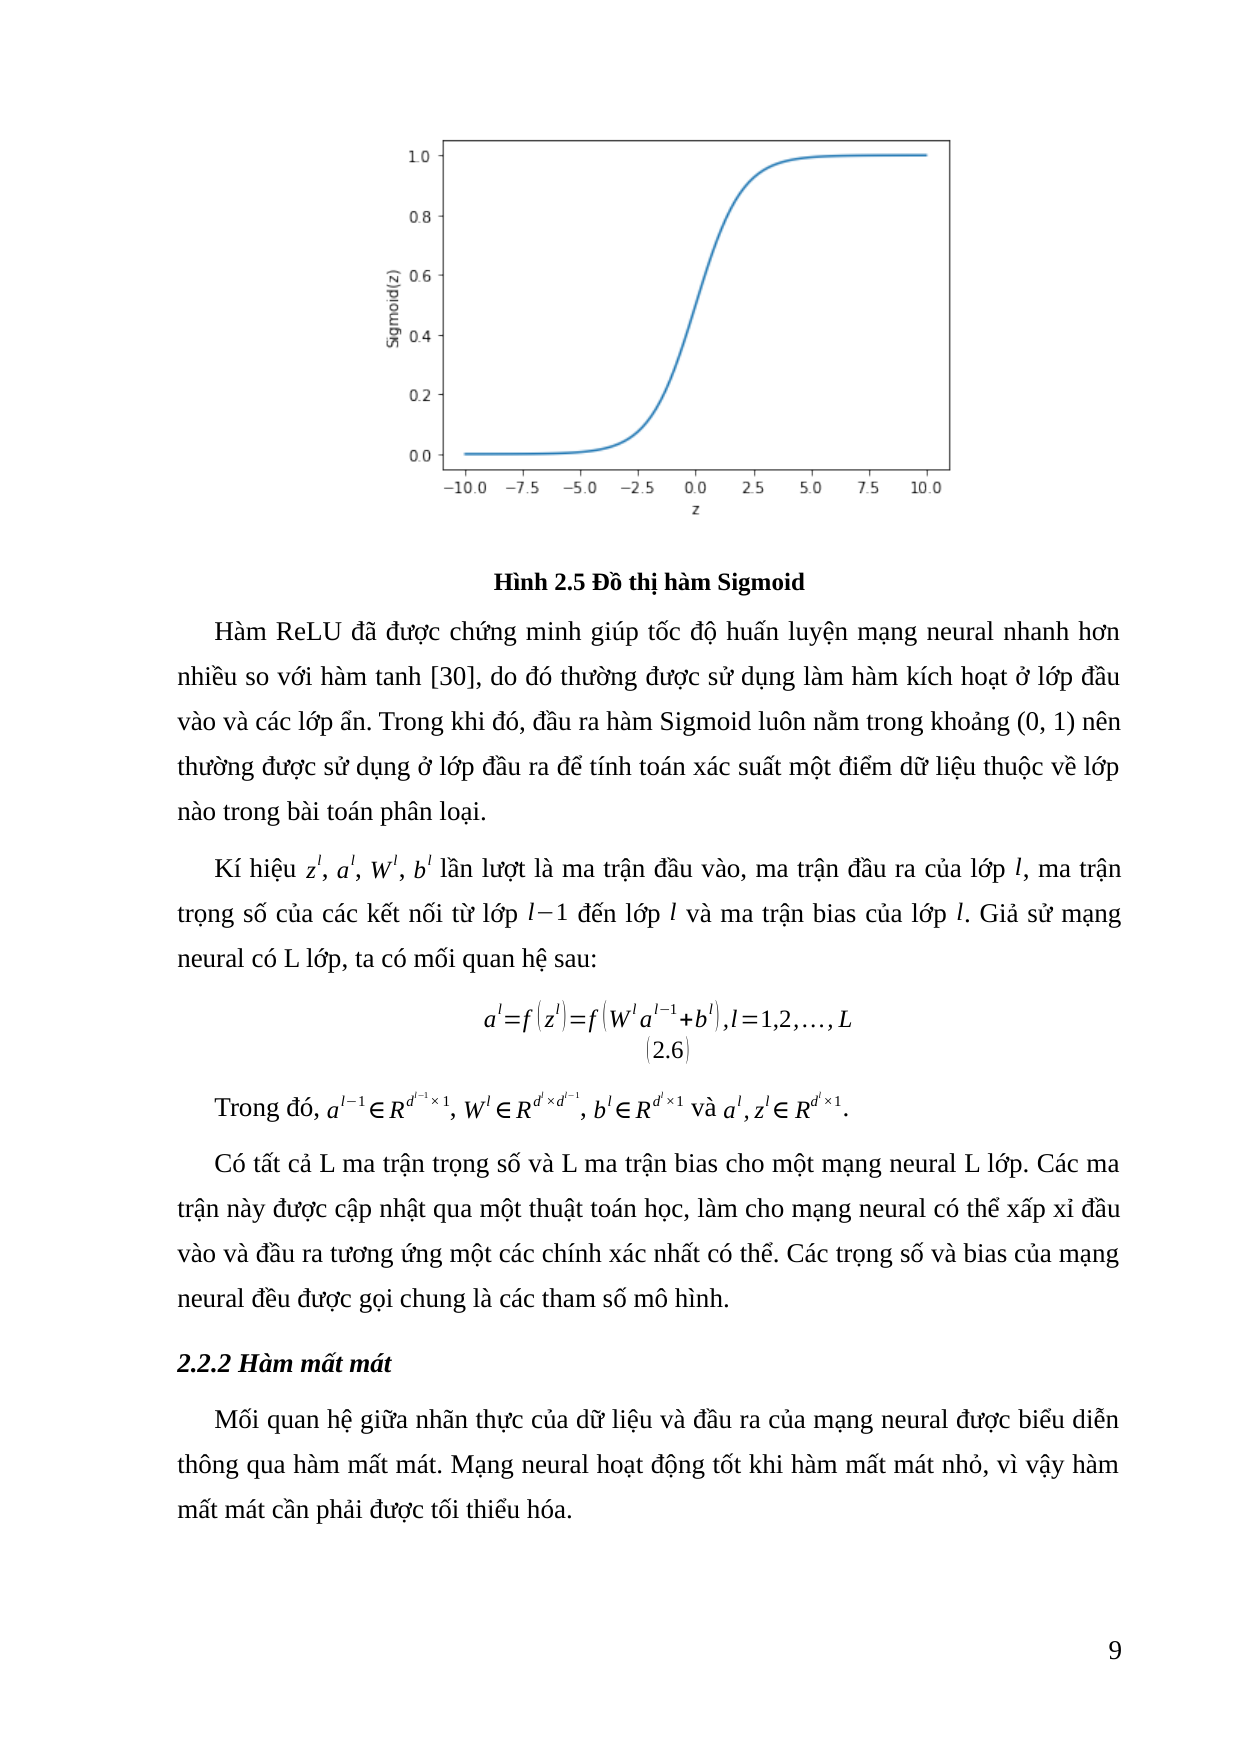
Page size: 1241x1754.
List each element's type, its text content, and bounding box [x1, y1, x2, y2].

text Trong đó, , , và . [177, 1088, 1122, 1126]
text Hàm ReLU đã được chứng minh giúp tốc độ huấn luyện mạng neural nhanh hơn nhiều so với hàm tanh , do đó thường được sử dụng làm hàm kích hoạt ở lớp đầu vào và các lớp ẩn. Trong khi đó, đầu ra hàm Sigmoid luôn nằm trong khoảng (0, 1) nên thường được sử dụng ở lớp đầu ra để tính toán xác suất một điểm dữ liệu thuộc về lớp nào trong bài toán phân loại. [177, 612, 1122, 830]
subtitle Hàm mất mát [177, 1344, 1122, 1381]
picture [376, 131, 960, 527]
text Hình 2.5 Đồ thị hàm Sigmoid [177, 562, 1122, 600]
text Mối quan hệ giữa nhãn thực của dữ liệu và đầu ra của mạng neural được biểu diễn thông qua hàm mất mát. Mạng neural hoạt động tốt khi hàm mất mát nhỏ, vì vậy hàm mất mát cần phải được tối thiểu hóa. [177, 1400, 1122, 1528]
text Kí hiệu , , , lần lượt là ma trận đầu vào, ma trận đầu ra của lớp , ma trận trọng số của các kết nối từ lớp đến lớp và ma trận bias của lớp . Giả sử mạng neural có L lớp, ta có mối quan hệ sau: [177, 848, 1122, 976]
text Có tất cả L ma trận trọng số và L ma trận bias cho một mạng neural L lớp. Các ma trận này được cập nhật qua một thuật toán học, làm cho mạng neural có thể xấp xỉ đầu vào và đầu ra tương ứng một các chính xác nhất có thể. Các trọng số và bias của mạng neural đều được gọi chung là các tham số mô hình. [177, 1144, 1122, 1317]
